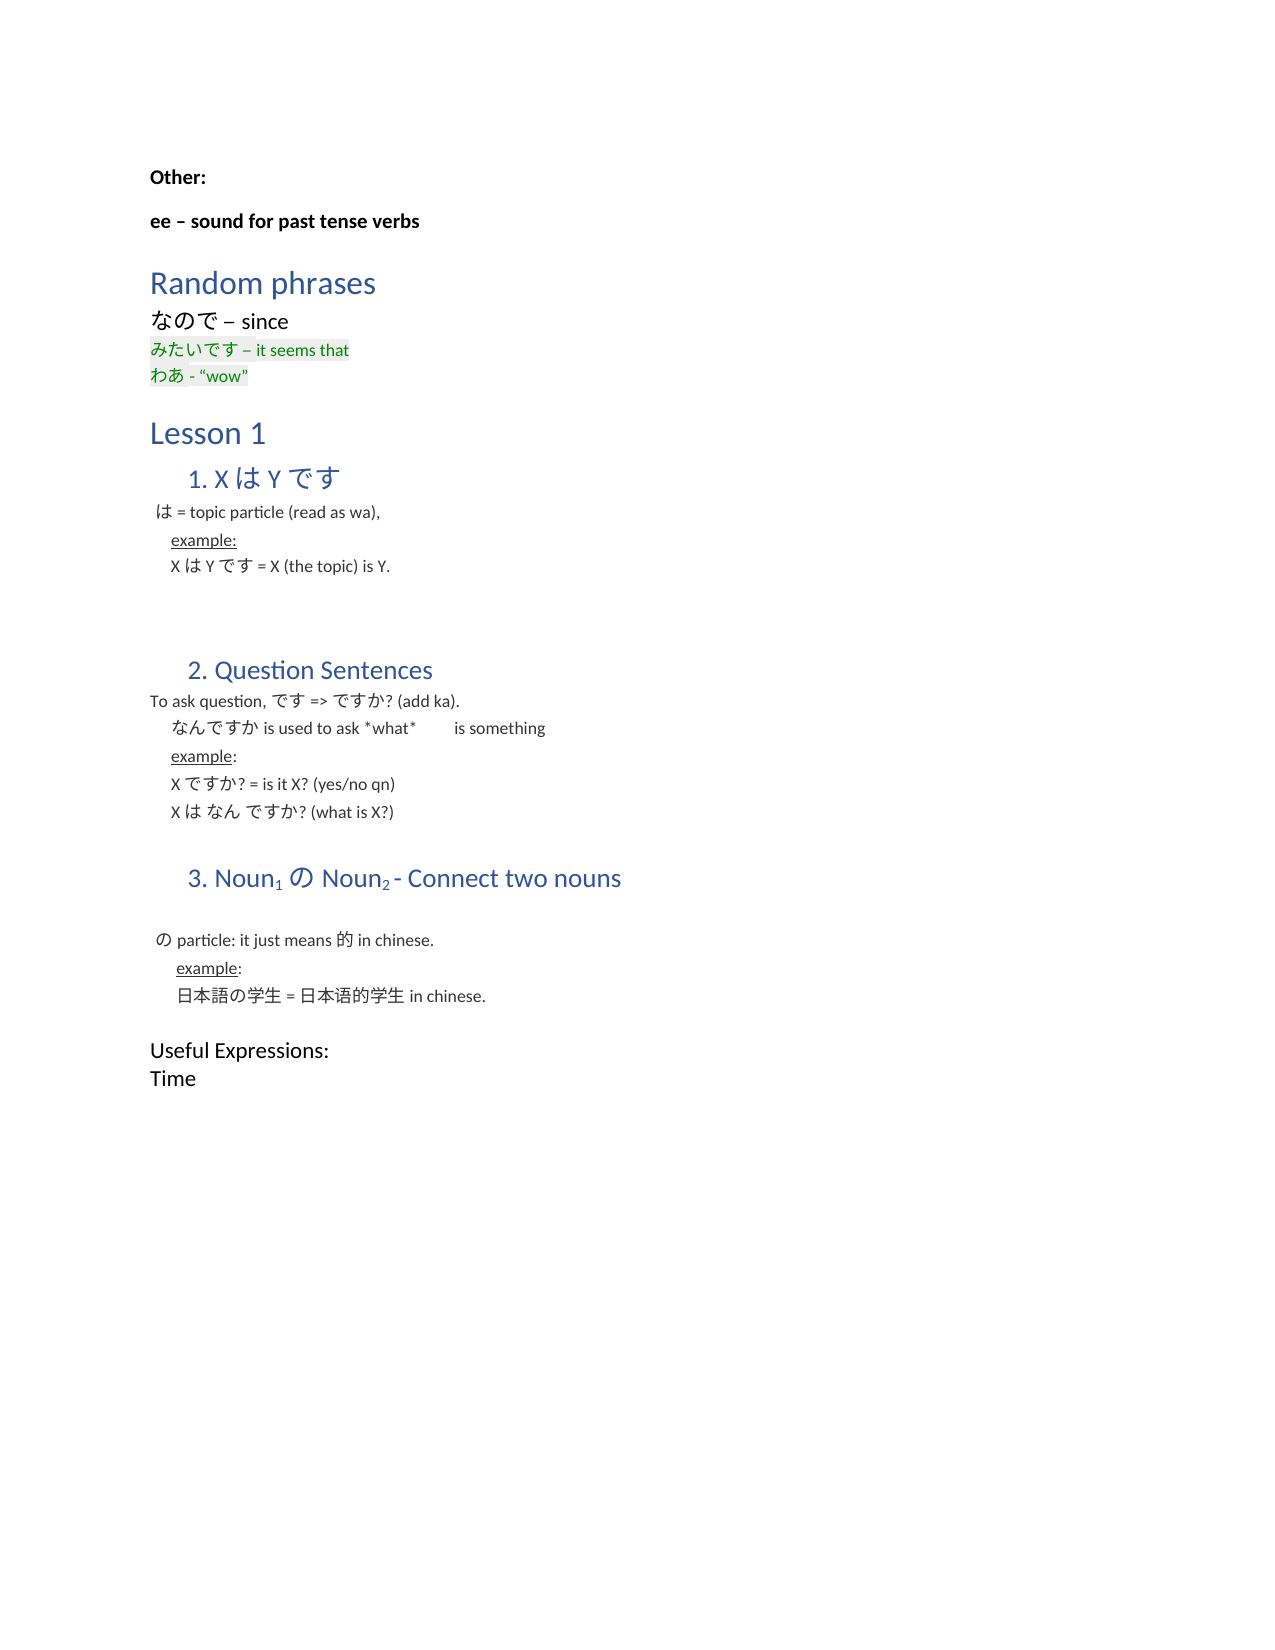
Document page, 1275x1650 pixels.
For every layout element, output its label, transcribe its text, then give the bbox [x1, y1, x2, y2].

subtitle X は Y です [187, 457, 1125, 496]
subtitle Random phrases [150, 262, 1125, 303]
text Time [150, 1064, 1125, 1092]
text みたいです – it seems that [256, 336, 1125, 362]
text example: [150, 524, 1125, 552]
text example: [150, 952, 1125, 980]
text Useful Expressions: [150, 1036, 1125, 1064]
text X ですか? = is it X? (yes/no qn) [150, 768, 1125, 796]
subtitle Noun1 の Noun2 - Connect two nouns [187, 856, 1125, 896]
text X は Y です = X (the topic) is Y. [150, 552, 1125, 578]
text example: [150, 740, 1125, 768]
text なので – since [150, 303, 1125, 336]
text To ask question, です => ですか? (add ka). [150, 687, 1125, 712]
text わあ - “wow” [189, 362, 1125, 387]
text 日本語の学生 = 日本语的学生 in chinese. [150, 980, 1125, 1008]
text なんですか is used to ask *what* is something [150, 712, 1125, 740]
subtitle Lesson 1 [150, 412, 1125, 453]
text は = topic particle (read as wa), [150, 496, 1125, 524]
subtitle Question Sentences [187, 653, 1125, 687]
text ee – sound for past tense verbs [150, 193, 1125, 237]
text Other: [150, 149, 1125, 193]
text の particle: it just means 的 in chinese. [150, 924, 1125, 952]
text X は なん ですか? (what is X?) [150, 796, 1125, 824]
